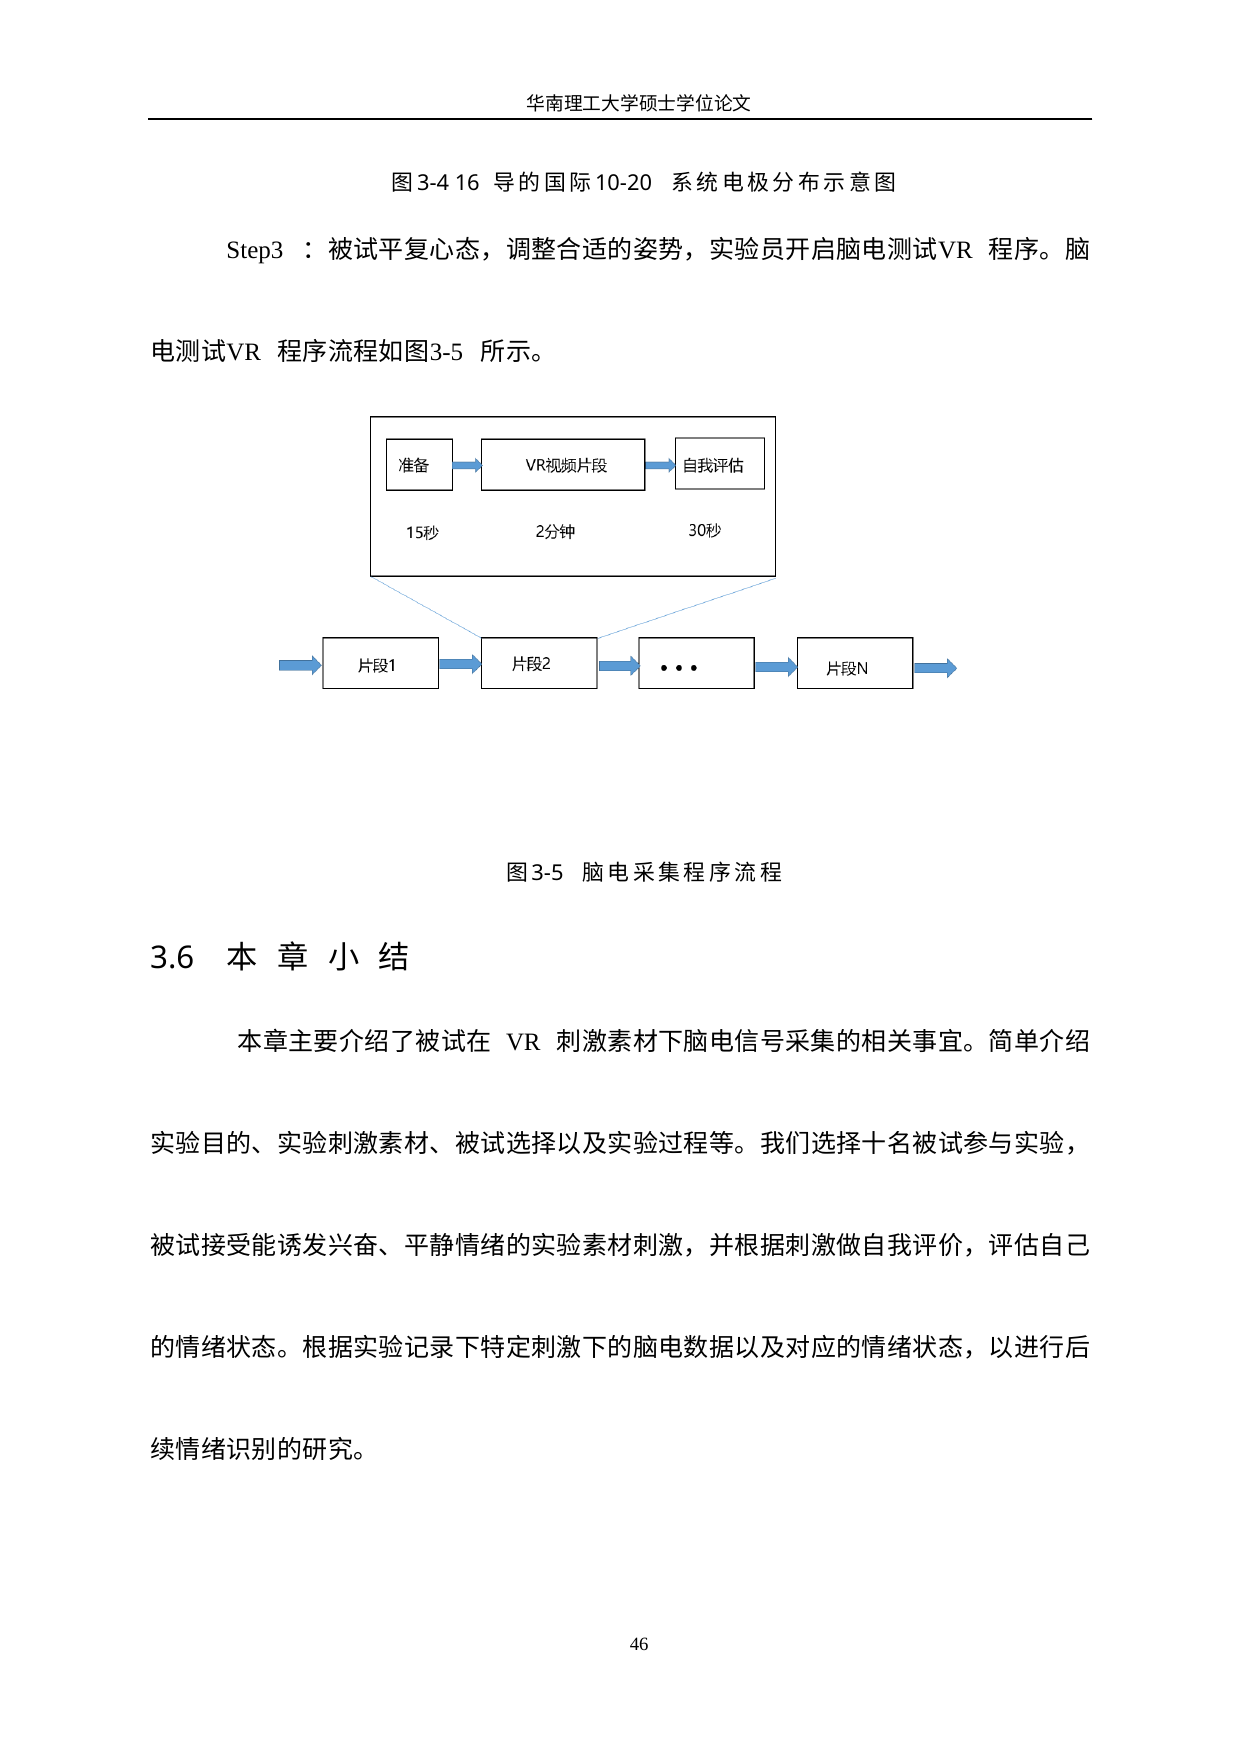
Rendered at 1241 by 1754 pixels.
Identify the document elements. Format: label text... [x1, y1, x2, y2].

text 图3-4 16导的国际10-20系统电极分布示意图 [150, 164, 1090, 198]
text 图3-5 脑电采集程序流程 [150, 854, 1090, 888]
subtitle 3.6 本章小结 [150, 921, 1090, 989]
picture [277, 407, 961, 702]
text Step3：被试平复心态，调整合适的姿势，实验员开启脑电测试VR程序。脑电测试VR程序流程如图3-5所示。 [150, 214, 1090, 383]
text 本章主要介绍了被试在VR刺激素材下脑电信号采集的相关事宜。简单介绍实验目的、实验刺激素材、被试选择以及实验过程等。我们选择十名被试参与实验，被试接受能诱发兴奋、平静情绪的实验素材刺激，并根据刺激做自我评价，评估自己的情绪状态。根据实验记录下特定刺激下的脑电数据以及对应的情绪状态，以进行后续情绪识别的研究。 [150, 1006, 1090, 1481]
